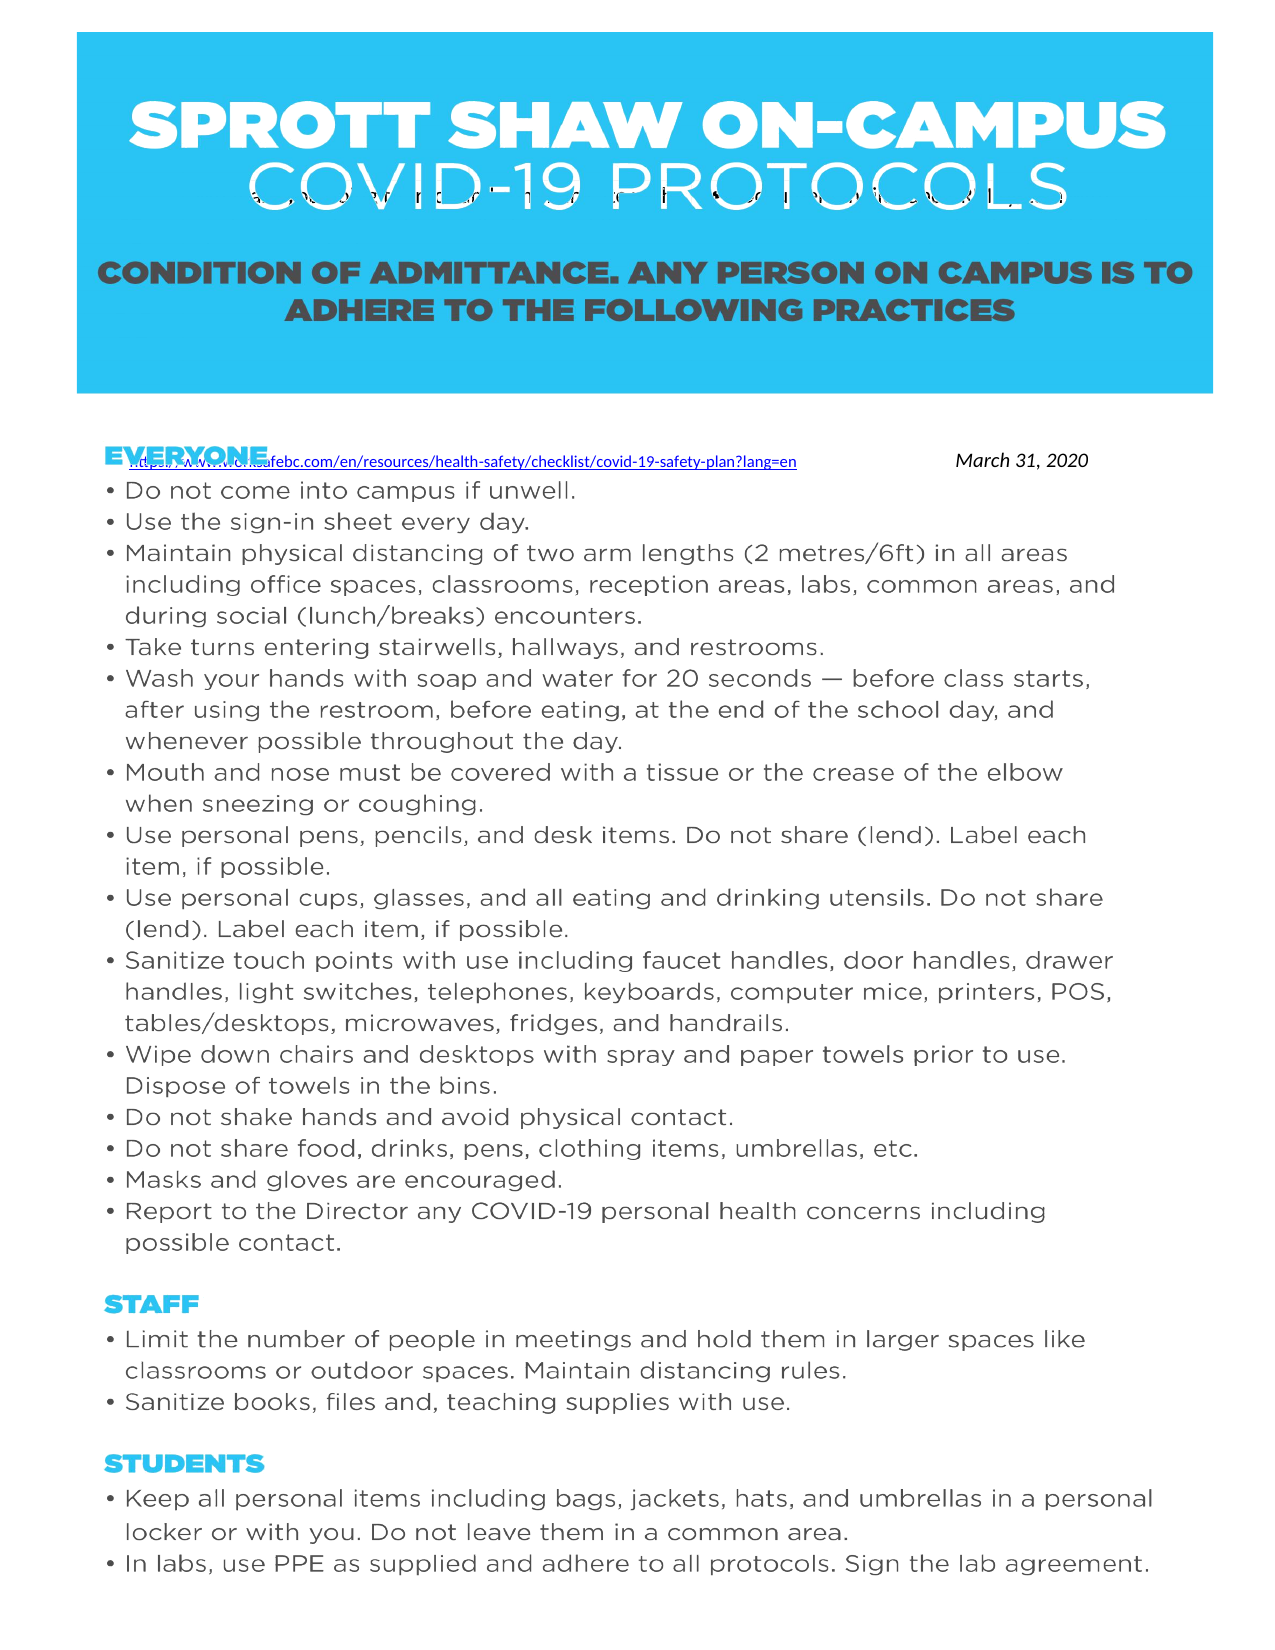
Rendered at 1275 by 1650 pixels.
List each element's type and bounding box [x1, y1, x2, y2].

picture [76, 32, 1214, 1630]
